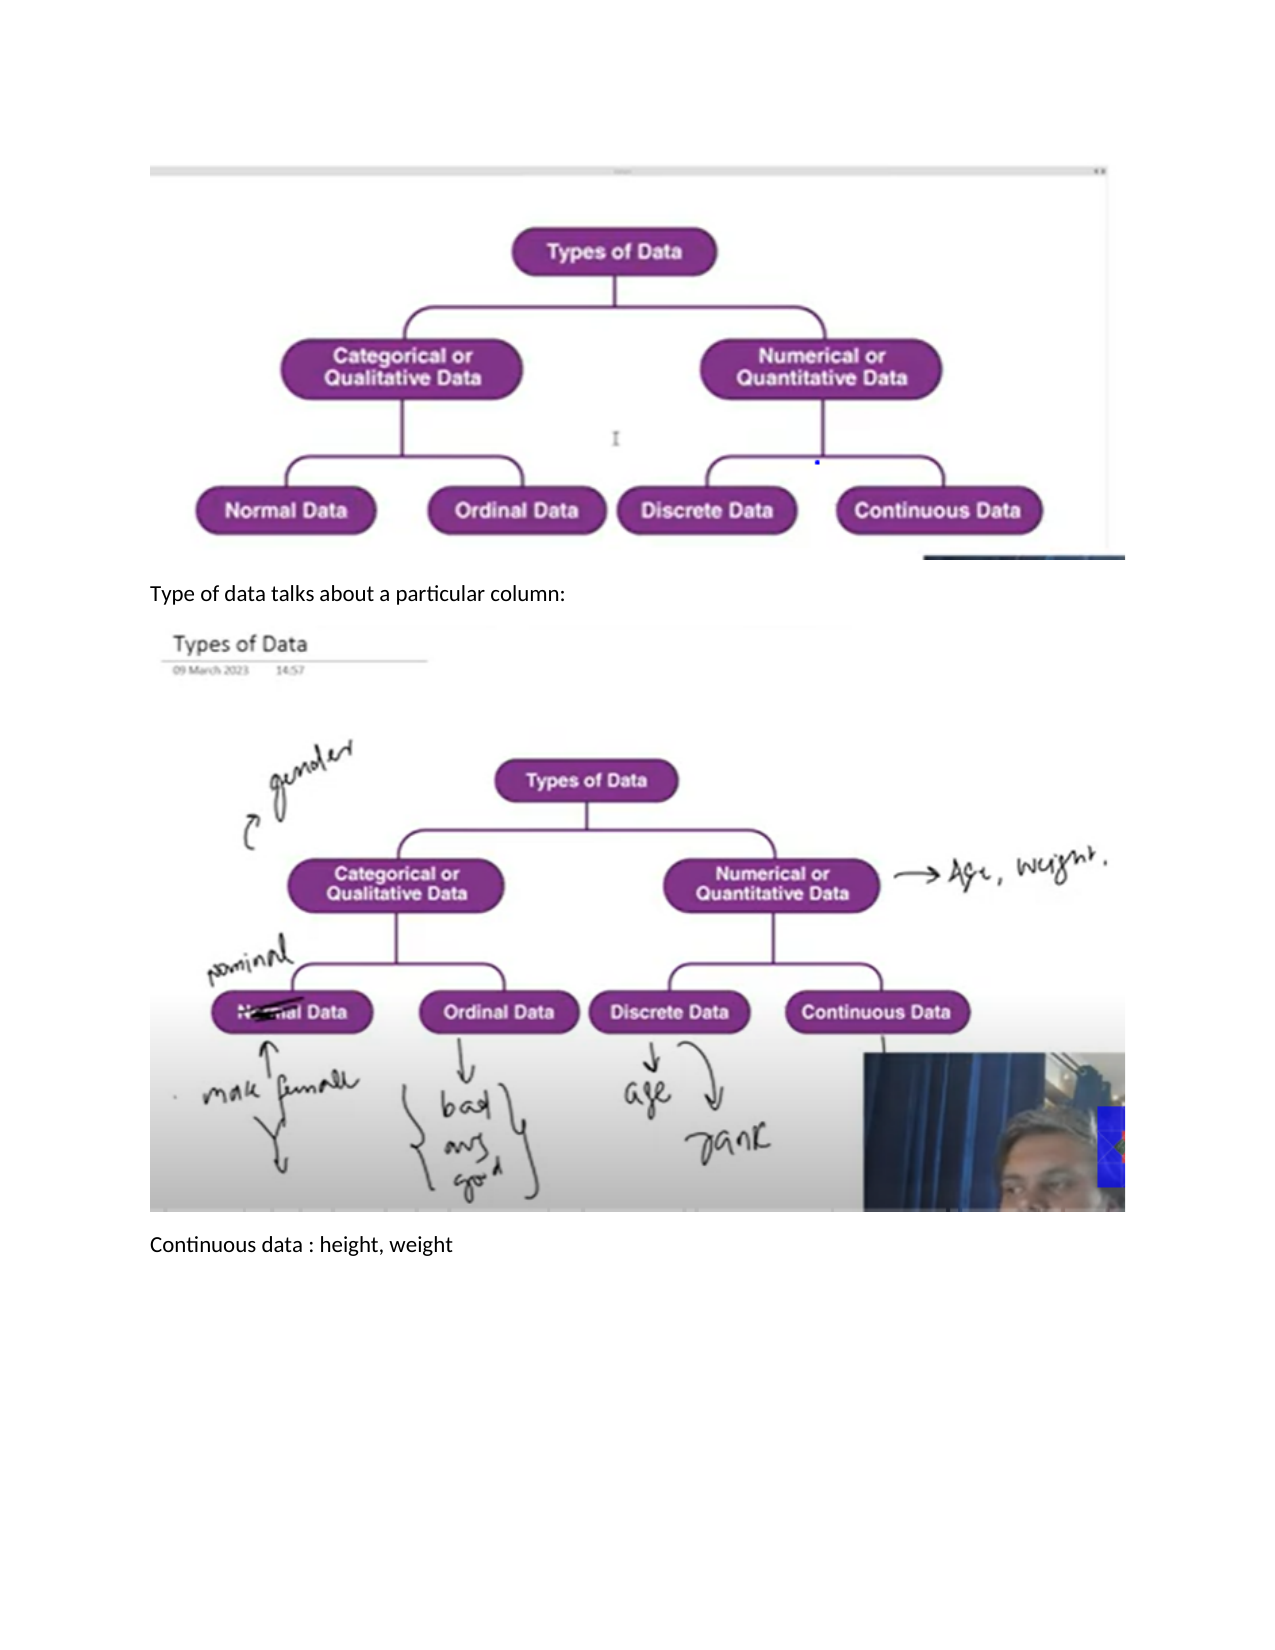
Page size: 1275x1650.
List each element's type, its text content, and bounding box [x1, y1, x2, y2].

picture [150, 150, 1125, 560]
picture [150, 625, 1125, 1212]
text Continuous data : height, weight [150, 1231, 1125, 1258]
text Type of data talks about a particular column: [150, 579, 1125, 607]
